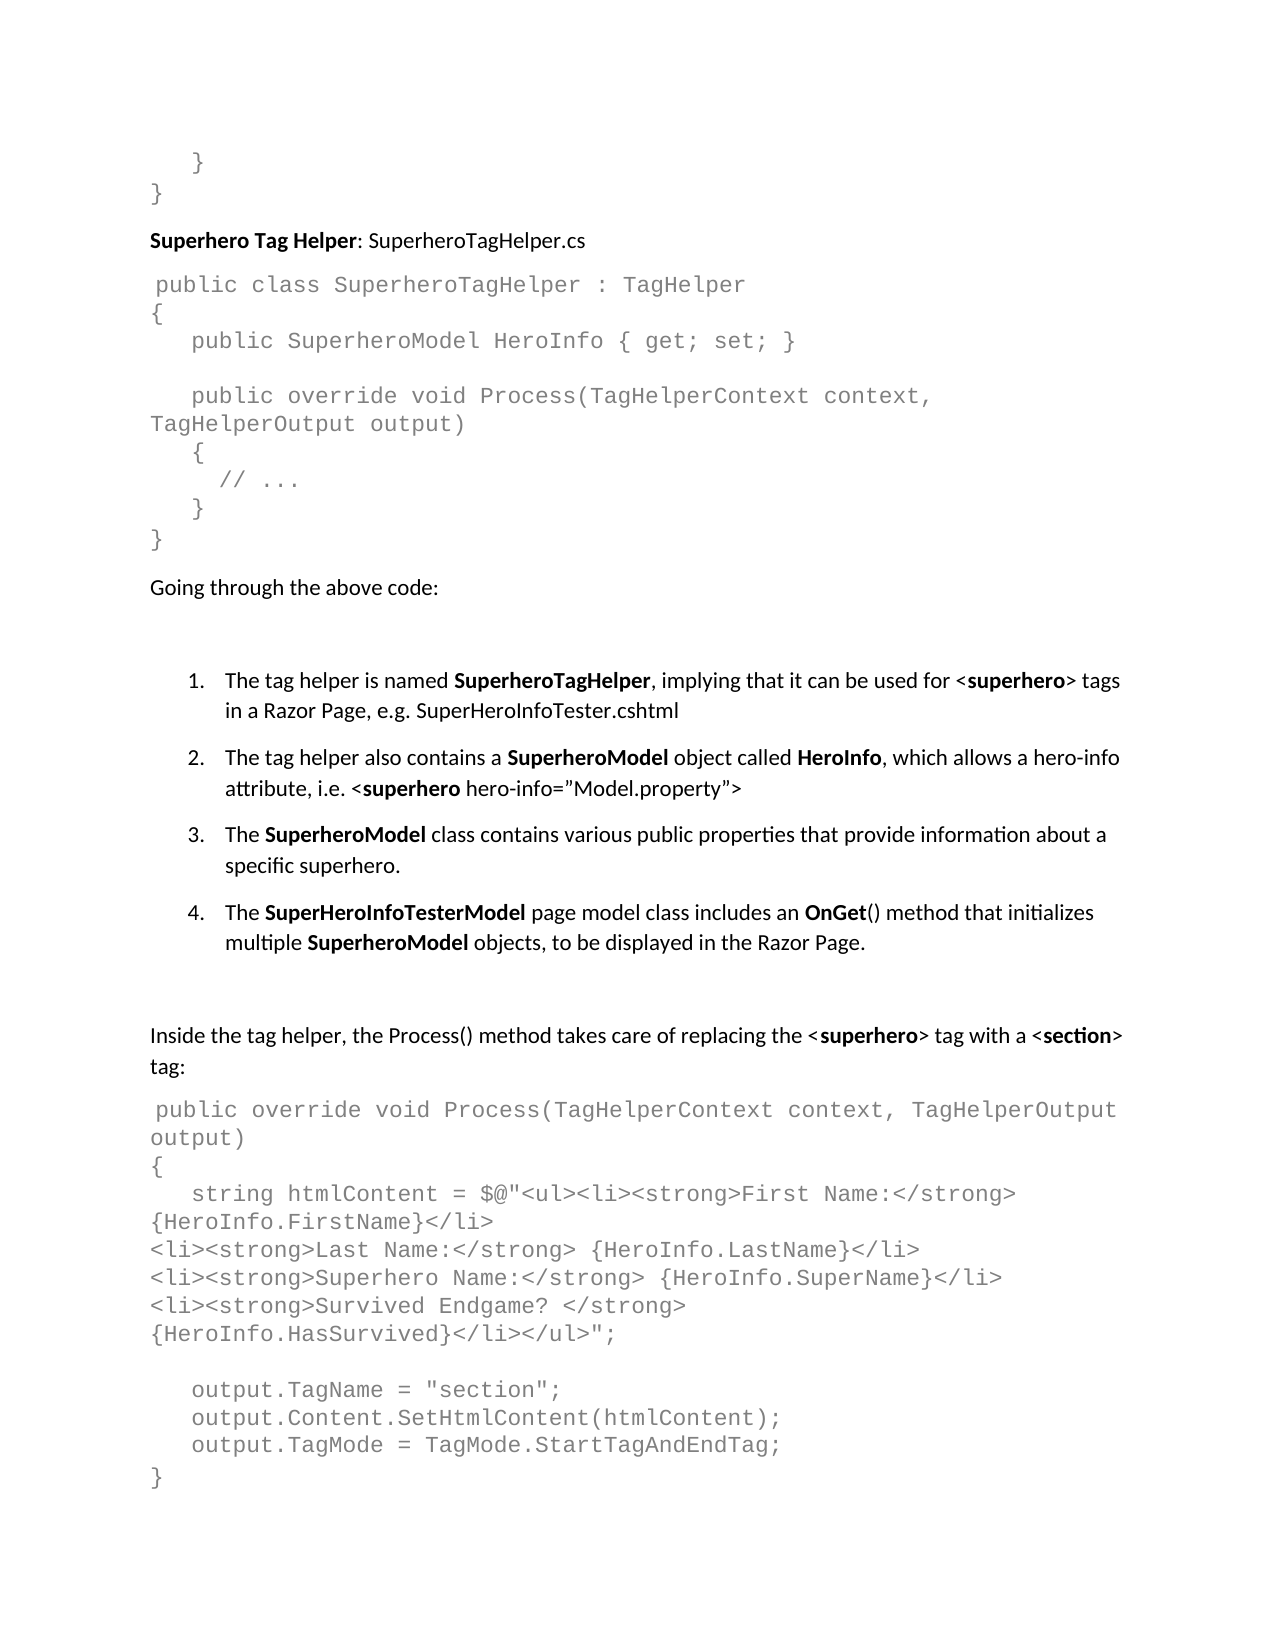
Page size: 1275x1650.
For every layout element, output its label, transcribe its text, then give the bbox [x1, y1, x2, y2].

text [150, 150, 1125, 207]
text public class SuperheroTagHelper : TagHelper { public SuperheroModel HeroInfo { get; set; } public override void Process(TagHelperContext context, TagHelperOutput output) { // ... } } [150, 273, 1125, 554]
list The tag helper also contains a SuperheroModel object called HeroInfo, which allows a hero-info attribute, i.e. <superhero hero-info=”Model.property”> [187, 743, 1125, 802]
text Going through the above code: [150, 573, 1125, 601]
text Inside the tag helper, the Process() method takes care of replacing the <superhero> tag with a <section> tag: [150, 1022, 1125, 1080]
text Superhero Tag Helper: SuperheroTagHelper.cs [150, 226, 1125, 254]
list The SuperHeroInfoTesterModel page model class includes an OnGet() method that initializes multiple SuperheroModel objects, to be displayed in the Razor Page. [187, 898, 1125, 956]
list The tag helper is named SuperheroTagHelper, implying that it can be used for <superhero> tags in a Razor Page, e.g. SuperHeroInfoTester.cshtml [187, 666, 1125, 725]
text public override void Process(TagHelperContext context, TagHelperOutput output) { string htmlContent = $@"<ul><li><strong>First Name:</strong> {HeroInfo.FirstName}</li> <li><strong>Last Name:</strong> {HeroInfo.LastName}</li> <li><strong>Superhero Name:</strong> {HeroInfo.SuperName}</li> <li><strong>Survived Endgame? </strong> {HeroInfo.HasSurvived}</li></ul>"; output.TagName = "section"; output.Content.SetHtmlContent(htmlContent); output.TagMode = TagMode.StartTagAndEndTag; } [150, 1099, 1125, 1491]
list The SuperheroModel class contains various public properties that provide information about a specific superhero. [187, 821, 1125, 879]
